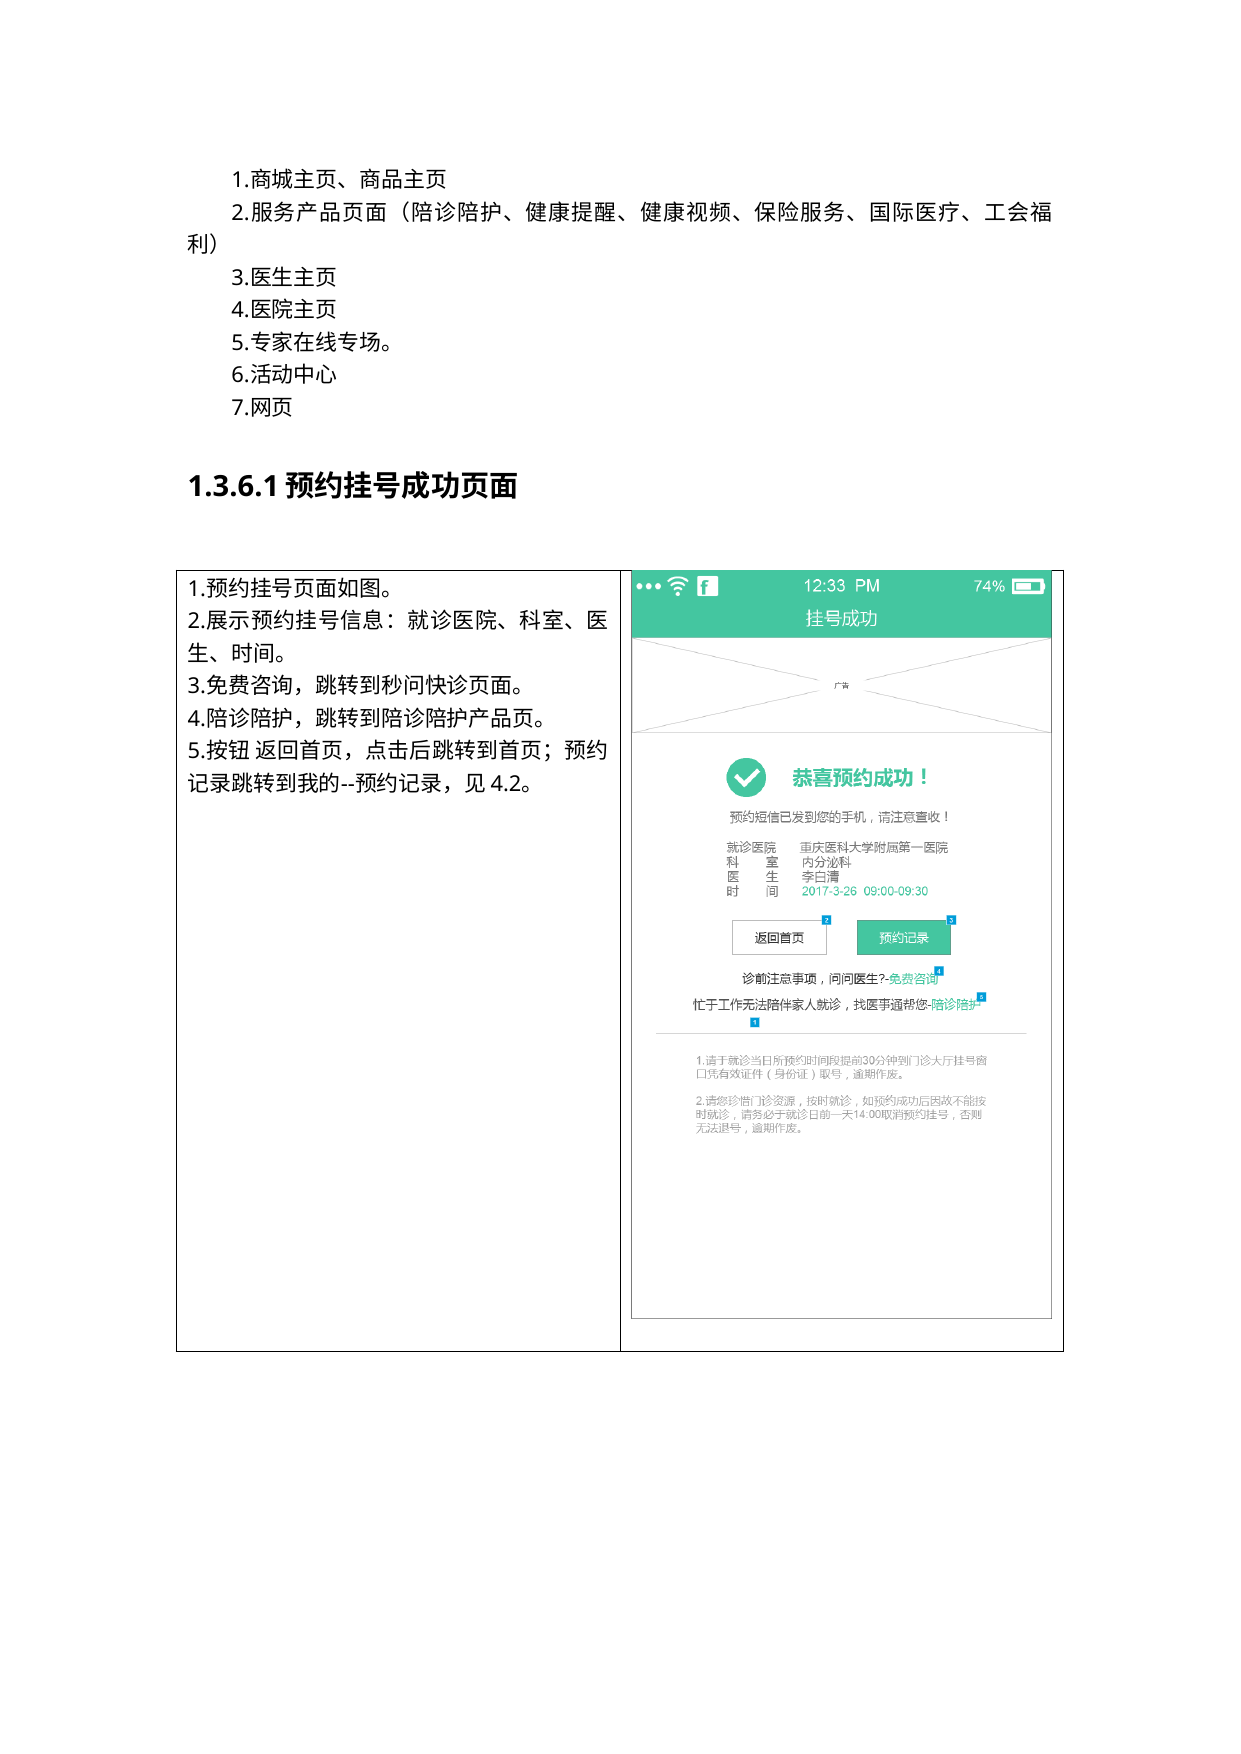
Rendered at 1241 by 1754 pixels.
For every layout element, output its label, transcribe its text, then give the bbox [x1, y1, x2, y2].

text 5.专家在线专场。 [187, 324, 1053, 357]
text 7.网页 [187, 389, 1053, 422]
picture [631, 570, 1052, 1319]
subtitle 1.3.6.1预约挂号成功页面 [187, 451, 1053, 516]
table_header [621, 571, 1063, 1351]
text 1.商城主页、商品主页 [187, 162, 1053, 194]
table_header 预约挂号页面如图。 展示预约挂号信息：就诊医院、科室、医生、时间。 免费咨询，跳转到秒问快诊页面。 陪诊陪护，跳转到陪诊陪护产品页。 按钮 返回首页，点击后跳转到首页；预约记录跳转到我的--预约记录，见4.2。 [177, 571, 620, 1351]
text 4.医院主页 [187, 292, 1053, 324]
text 2.服务产品页面（陪诊陪护、健康提醒、健康视频、保险服务、国际医疗、工会福利） [187, 194, 1053, 259]
text 6.活动中心 [187, 357, 1053, 389]
text 3.医生主页 [187, 259, 1053, 292]
